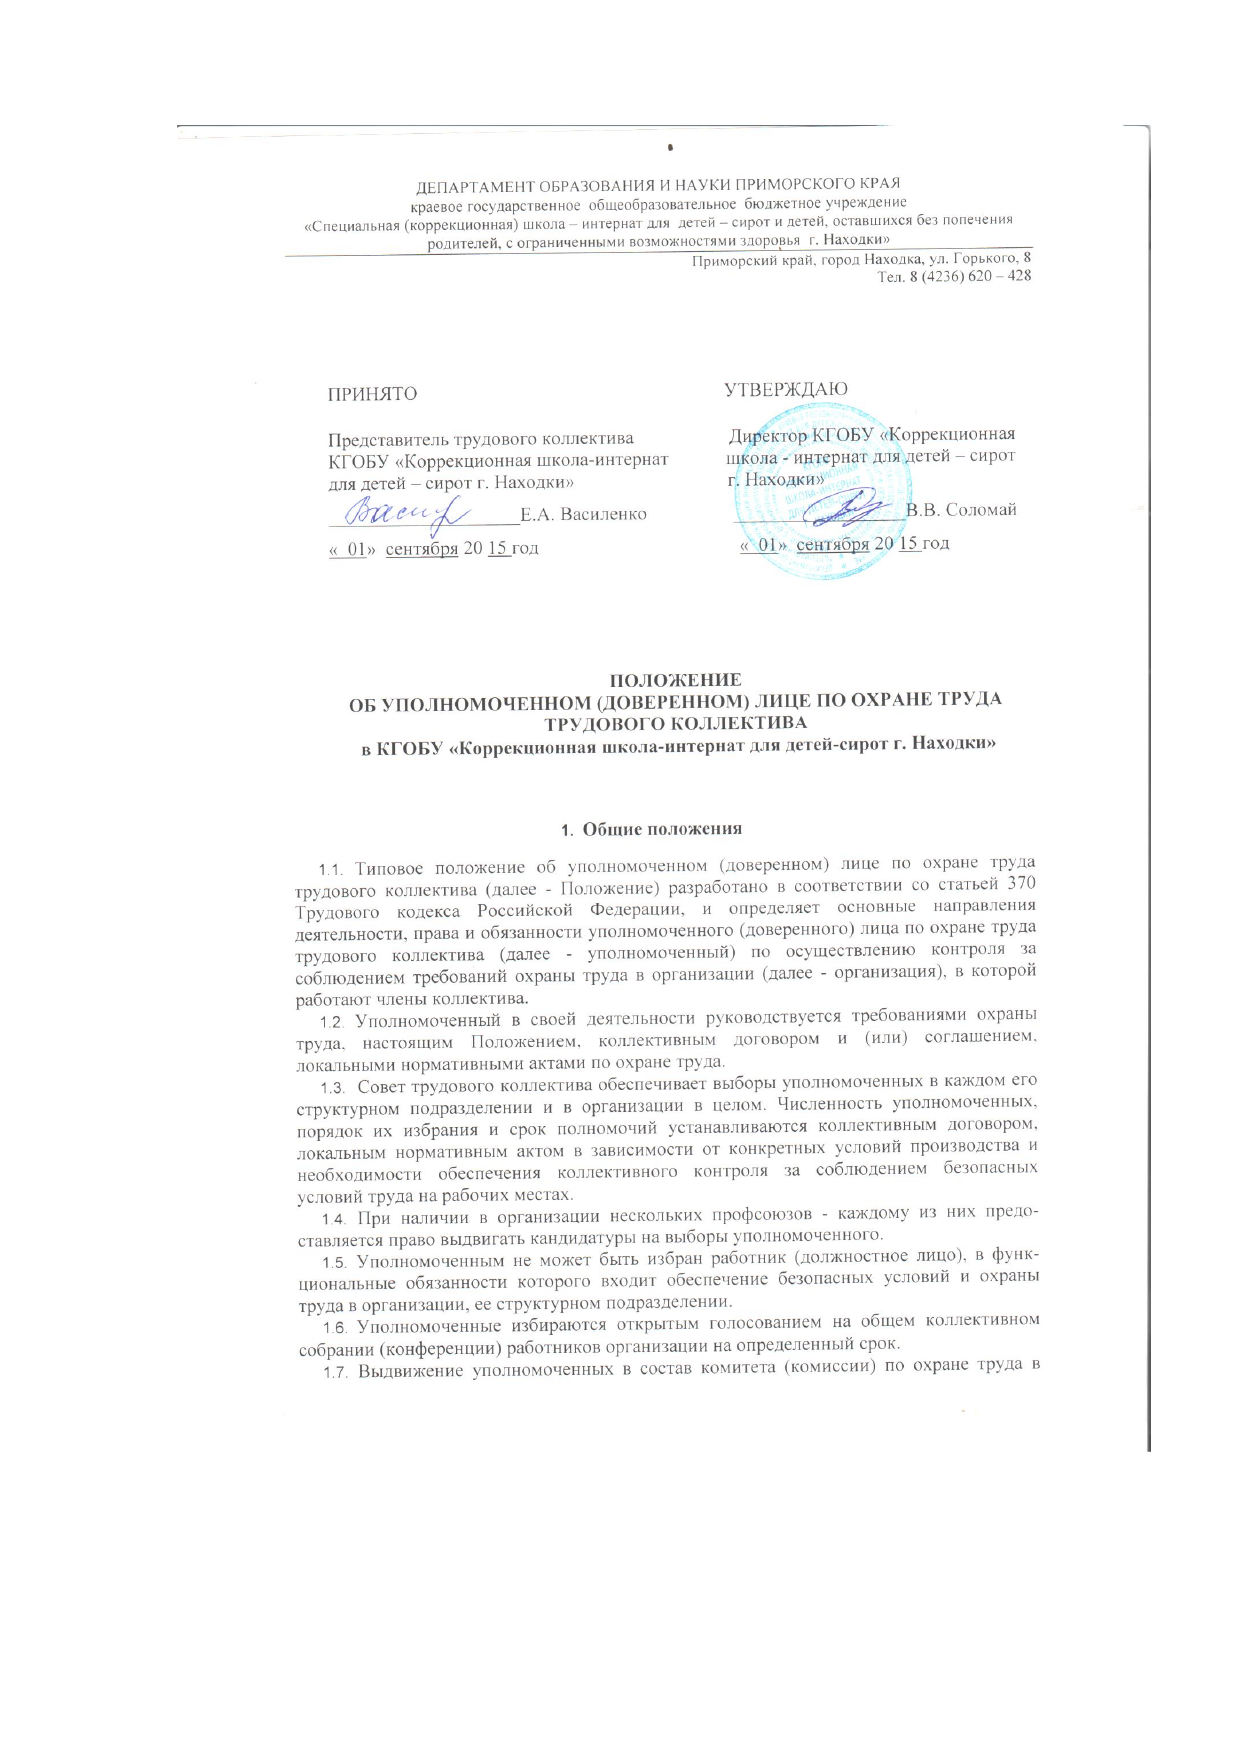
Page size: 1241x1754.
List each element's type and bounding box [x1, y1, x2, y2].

picture [177, 118, 1151, 1456]
